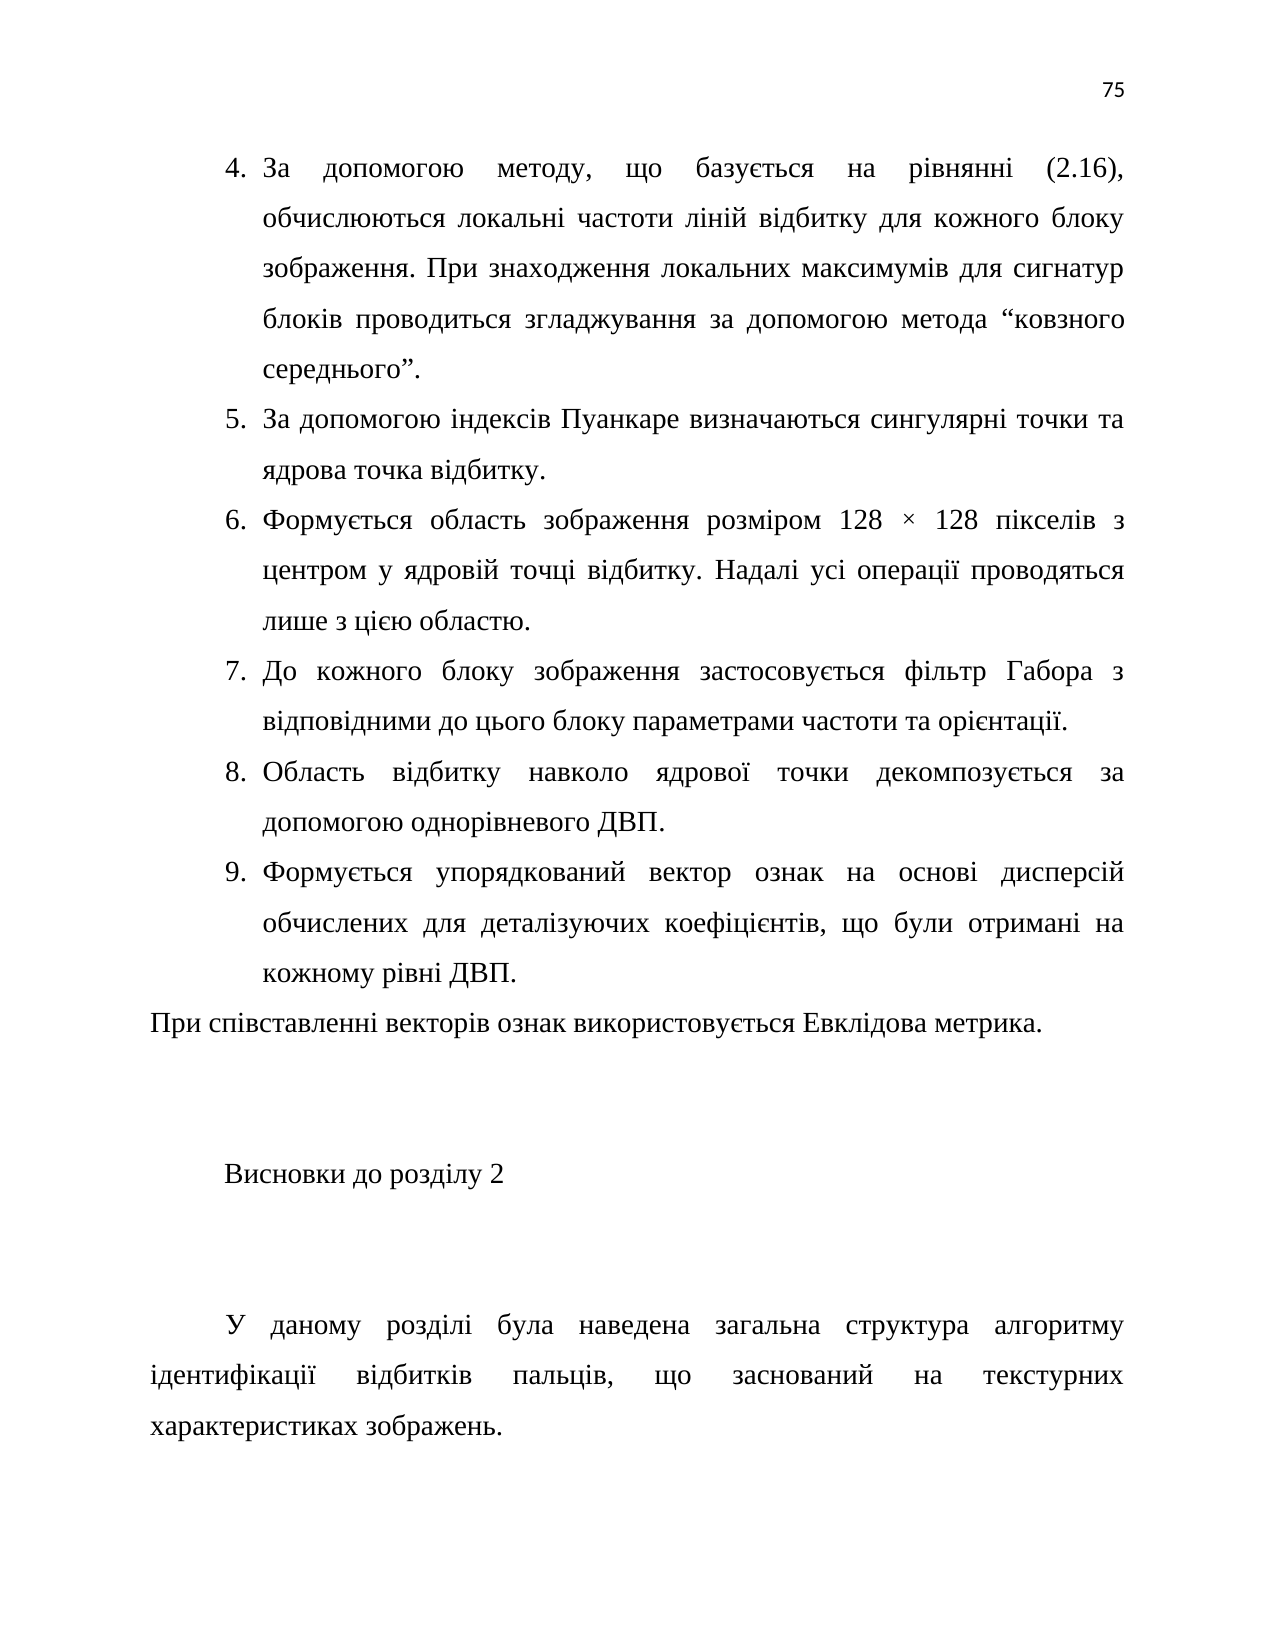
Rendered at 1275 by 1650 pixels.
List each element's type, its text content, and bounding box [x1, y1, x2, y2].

text При співставленні векторів ознак використовується Евклідова метрика. [150, 1005, 1125, 1039]
list Формується упорядкований вектор ознак на основі дисперсій обчислених для деталізуючих коефіцієнтів, що були отримані на кожному рівні ДВП. [225, 854, 1125, 988]
list Область відбитку навколо ядрової точки декомпозується за допомогою однорівневого ДВП. [225, 754, 1125, 838]
text У даному розділі була наведена загальна структура алгоритму ідентифікації відбитків пальців, що заснований на текстурних характеристиках зображень. [150, 1307, 1125, 1441]
list За допомогою методу, що базується на рівнянні (2.16), обчислюються локальні частоти ліній відбитку для кожного блоку зображення. При знаходження локальних максимумів для сигнатур блоків проводиться згладжування за допомогою метода “ковзного середнього”. [225, 150, 1125, 385]
list До кожного блоку зображення застосовується фільтр Габора з відповідними до цього блоку параметрами частоти та орієнтації. [225, 653, 1125, 737]
subtitle Висновки до розділу 2 [150, 1156, 1125, 1190]
list Формується область зображення розміром 128 128 пікселів з центром у ядровій точці відбитку. Надалі усі операції проводяться лише з цією областю. [225, 502, 1125, 636]
list За допомогою індексів Пуанкаре визначаються сингулярні точки та ядрова точка відбитку. [225, 402, 1125, 485]
